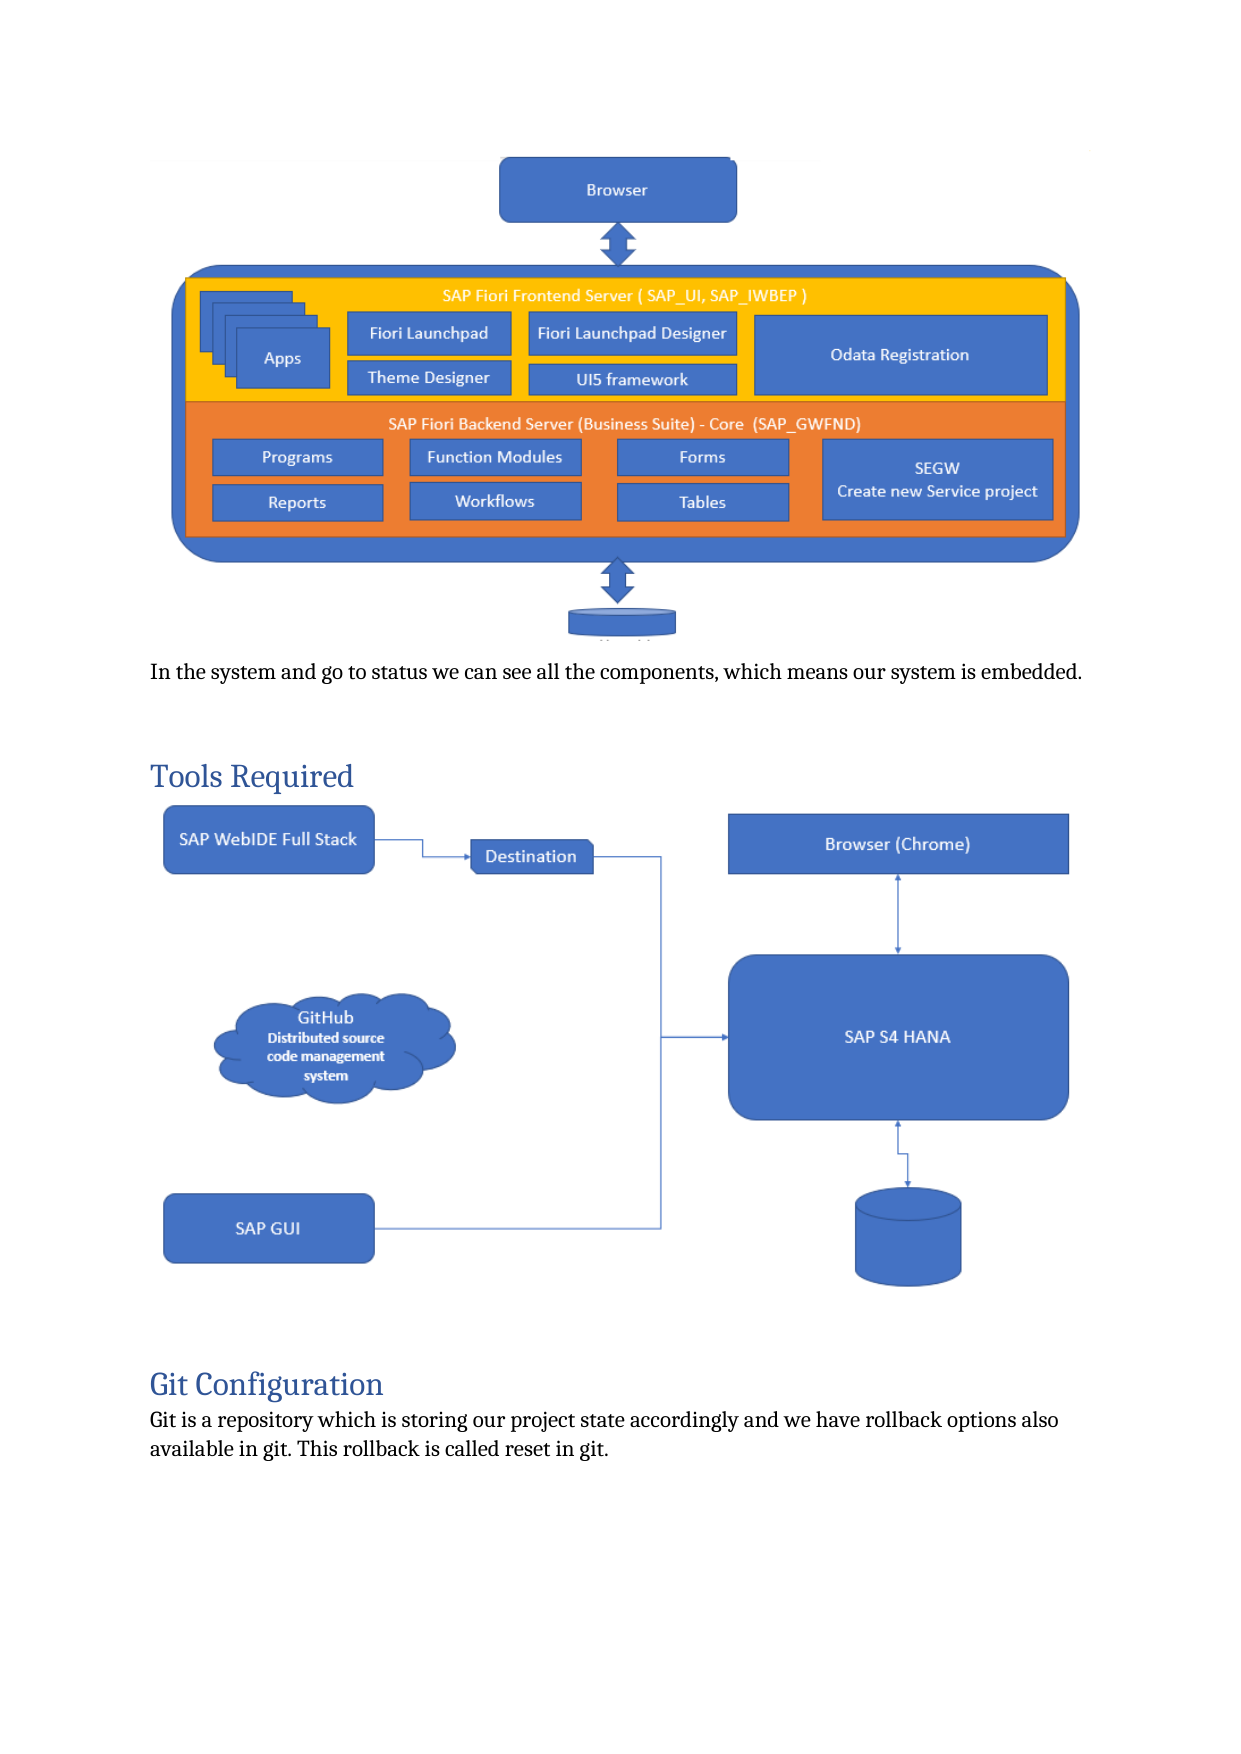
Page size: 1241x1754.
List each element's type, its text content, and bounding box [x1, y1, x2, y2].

text Git is a repository which is storing our project state accordingly and we have rollback options also available in git. This rollback is called reset in git. [150, 1407, 1090, 1462]
picture [150, 150, 1091, 641]
subtitle Tools Required [150, 758, 1090, 796]
text In the system and go to status we can see all the components, which means our system is embedded. [150, 659, 1090, 685]
subtitle Git Configuration [150, 1366, 1090, 1404]
picture [150, 798, 1091, 1294]
